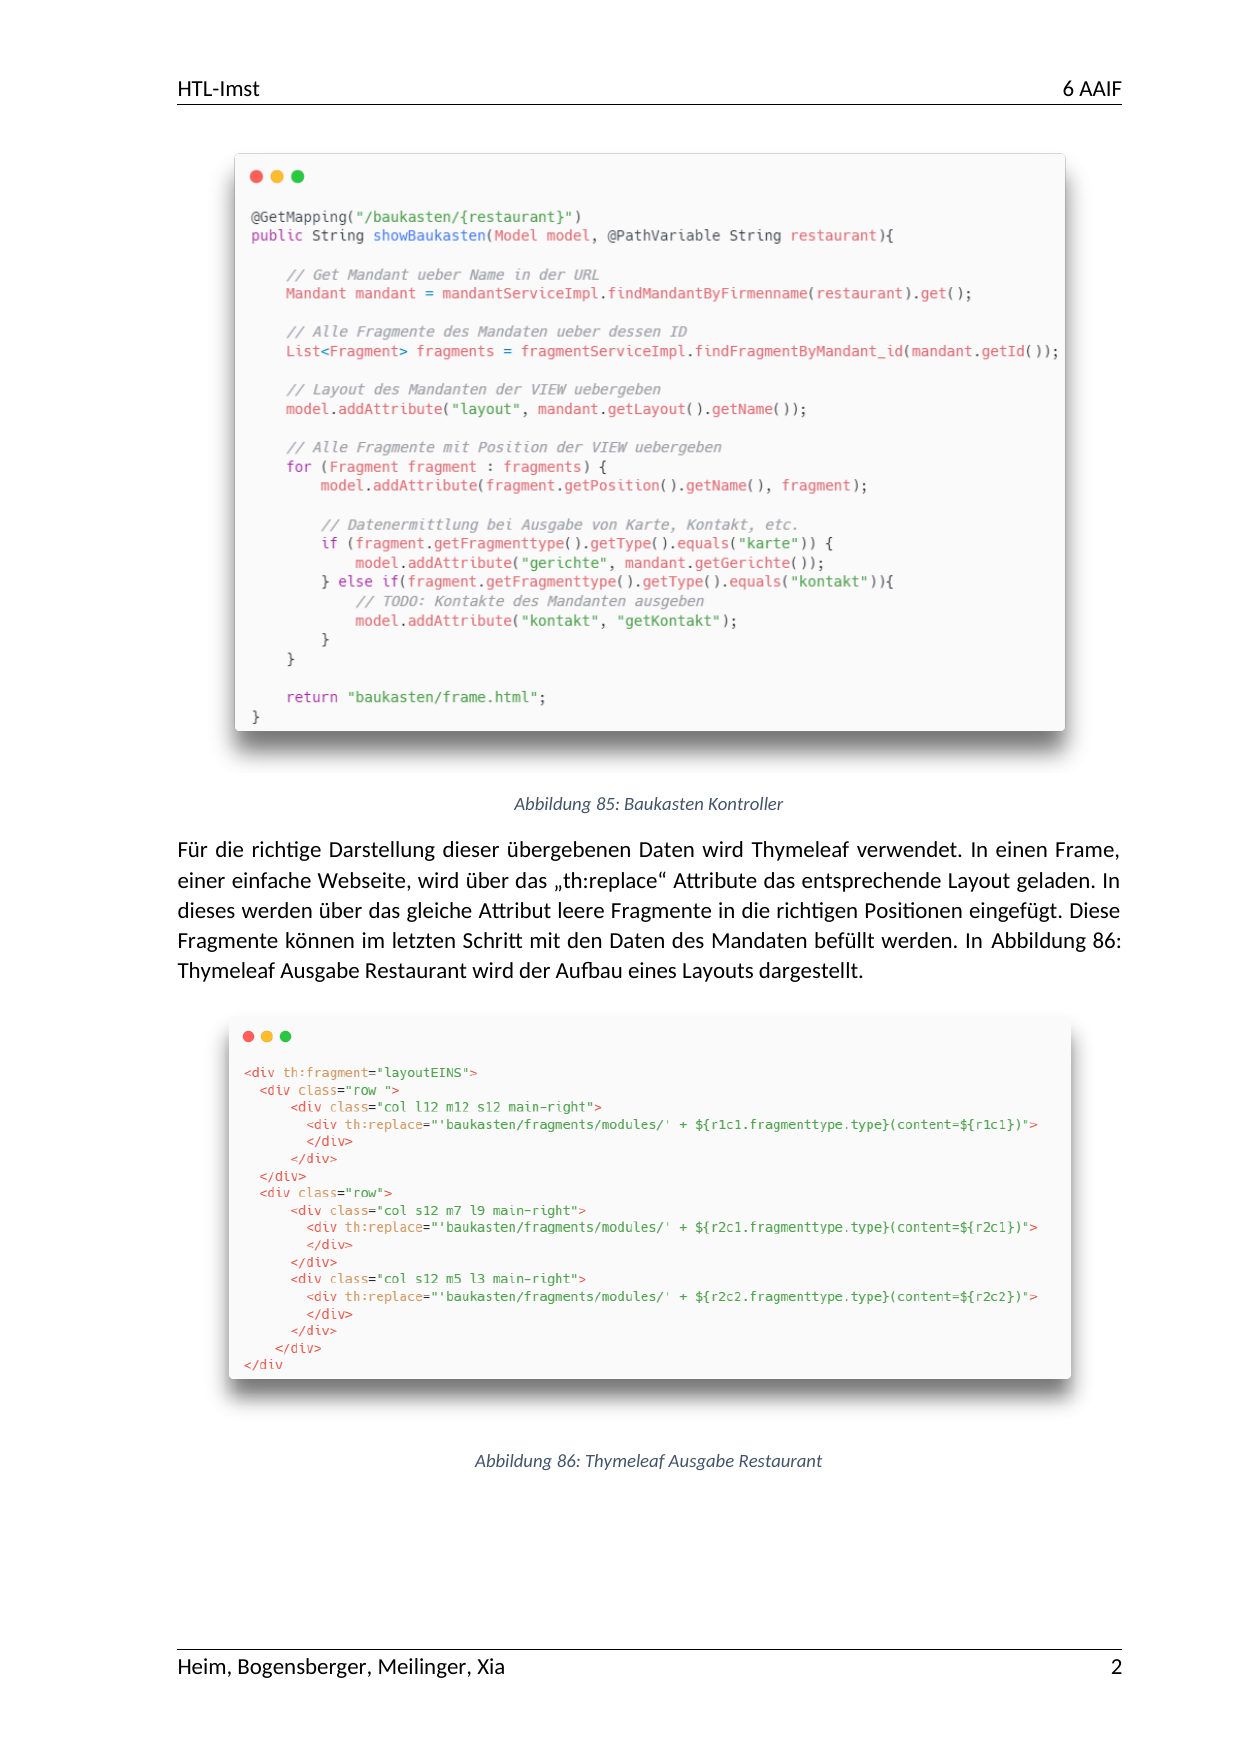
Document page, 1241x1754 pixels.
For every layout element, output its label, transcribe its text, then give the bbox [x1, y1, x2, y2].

picture [177, 1003, 1122, 1430]
text Abbildung 85: Baukasten Kontroller [177, 792, 1122, 815]
picture [177, 147, 1123, 773]
text Für die richtige Darstellung dieser übergebenen Daten wird Thymeleaf verwendet. In einen Frame, einer einfache Webseite, wird über das „th:replace“ Attribute das entsprechende Layout geladen. In dieses werden über das gleiche Attribut leere Fragmente in die richtigen Positionen eingefügt. Diese Fragmente können im letzten Schritt mit den Daten des Mandaten befüllt werden. In Abbildung 64: Thymeleaf Ausgabe Restaurant wird der Aufbau eines Layouts dargestellt. [177, 836, 1122, 984]
text Abbildung 86: Thymeleaf Ausgabe Restaurant [177, 1449, 1122, 1472]
